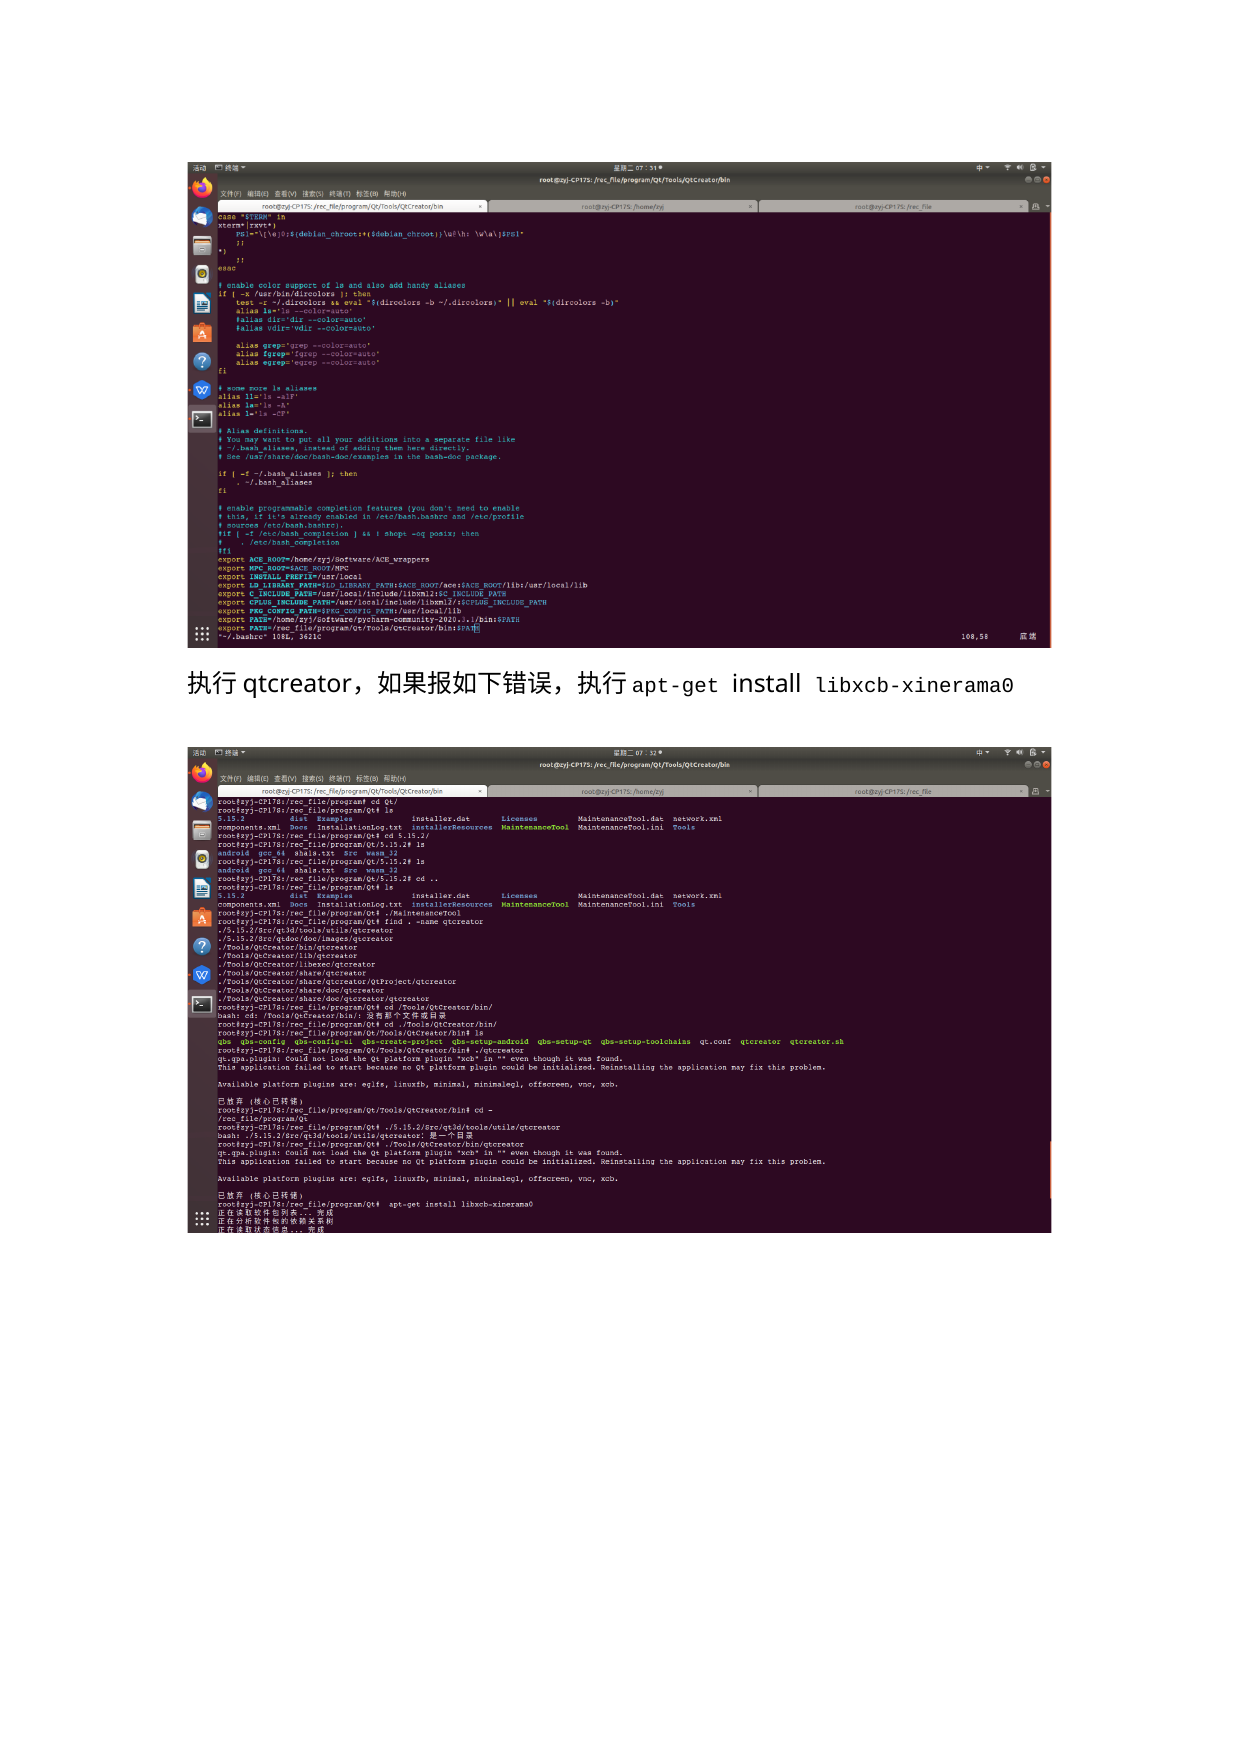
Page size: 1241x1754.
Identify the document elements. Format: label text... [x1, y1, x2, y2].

picture [187, 162, 1052, 648]
picture [187, 747, 1052, 1233]
text 执行qtcreator，如果报如下错误，执行 apt-get install libxcb-xinerama0 [187, 649, 1053, 714]
